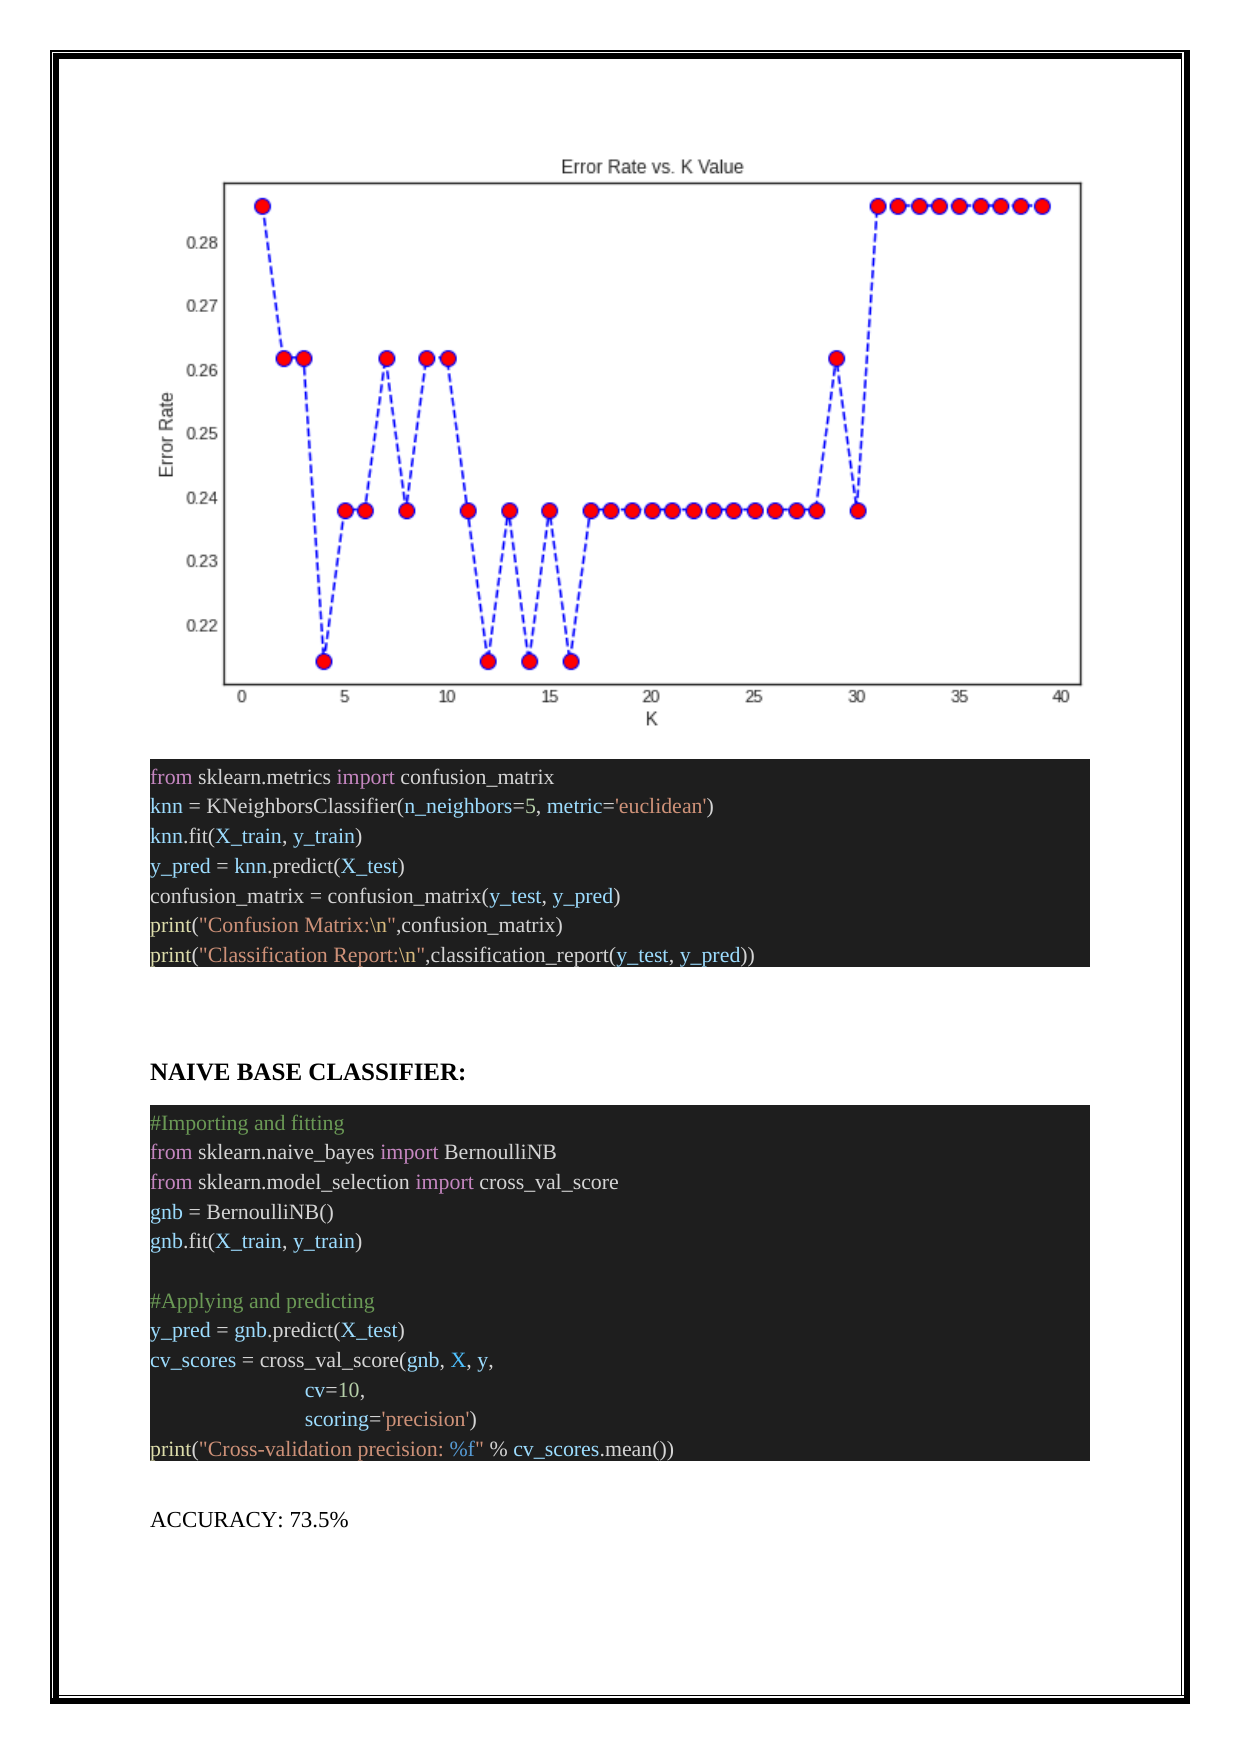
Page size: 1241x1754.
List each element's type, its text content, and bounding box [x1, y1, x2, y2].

text ACCURACY: 73.5% [150, 1506, 1090, 1533]
text knn = KNeighborsClassifier(n_neighbors=5, metric='euclidean') [150, 789, 1090, 819]
text confusion_matrix = confusion_matrix(y_test, y_pred) [150, 878, 1090, 908]
picture [150, 150, 1091, 741]
text y_pred = knn.predict(X_test) [150, 848, 1090, 878]
text #Applying and predicting [150, 1283, 1090, 1313]
text from sklearn.metrics import confusion_matrix [150, 759, 1090, 789]
text gnb = BernoulliNB() [150, 1194, 1090, 1224]
text gnb.fit(X_train, y_train) [150, 1224, 1090, 1253]
text knn.fit(X_train, y_train) [150, 819, 1090, 848]
text cv_scores = cross_val_score(gnb, X, y, [150, 1343, 1090, 1372]
text cv=10, [150, 1372, 1090, 1402]
text print("Cross-validation precision: %f" % cv_scores.mean()) [150, 1432, 1090, 1461]
text from sklearn.naive_bayes import BernoulliNB [150, 1135, 1090, 1164]
text y_pred = gnb.predict(X_test) [150, 1313, 1090, 1343]
text #Importing and fitting [150, 1105, 1090, 1135]
text from sklearn.model_selection import cross_val_score [150, 1164, 1090, 1194]
text print("Classification Report:\n",classification_report(y_test, y_pred)) [150, 937, 1090, 967]
text NAIVE BASE CLASSIFIER: [150, 1057, 1090, 1086]
text print("Confusion Matrix:\n",confusion_matrix) [150, 908, 1090, 937]
text scoring='precision') [150, 1402, 1090, 1432]
